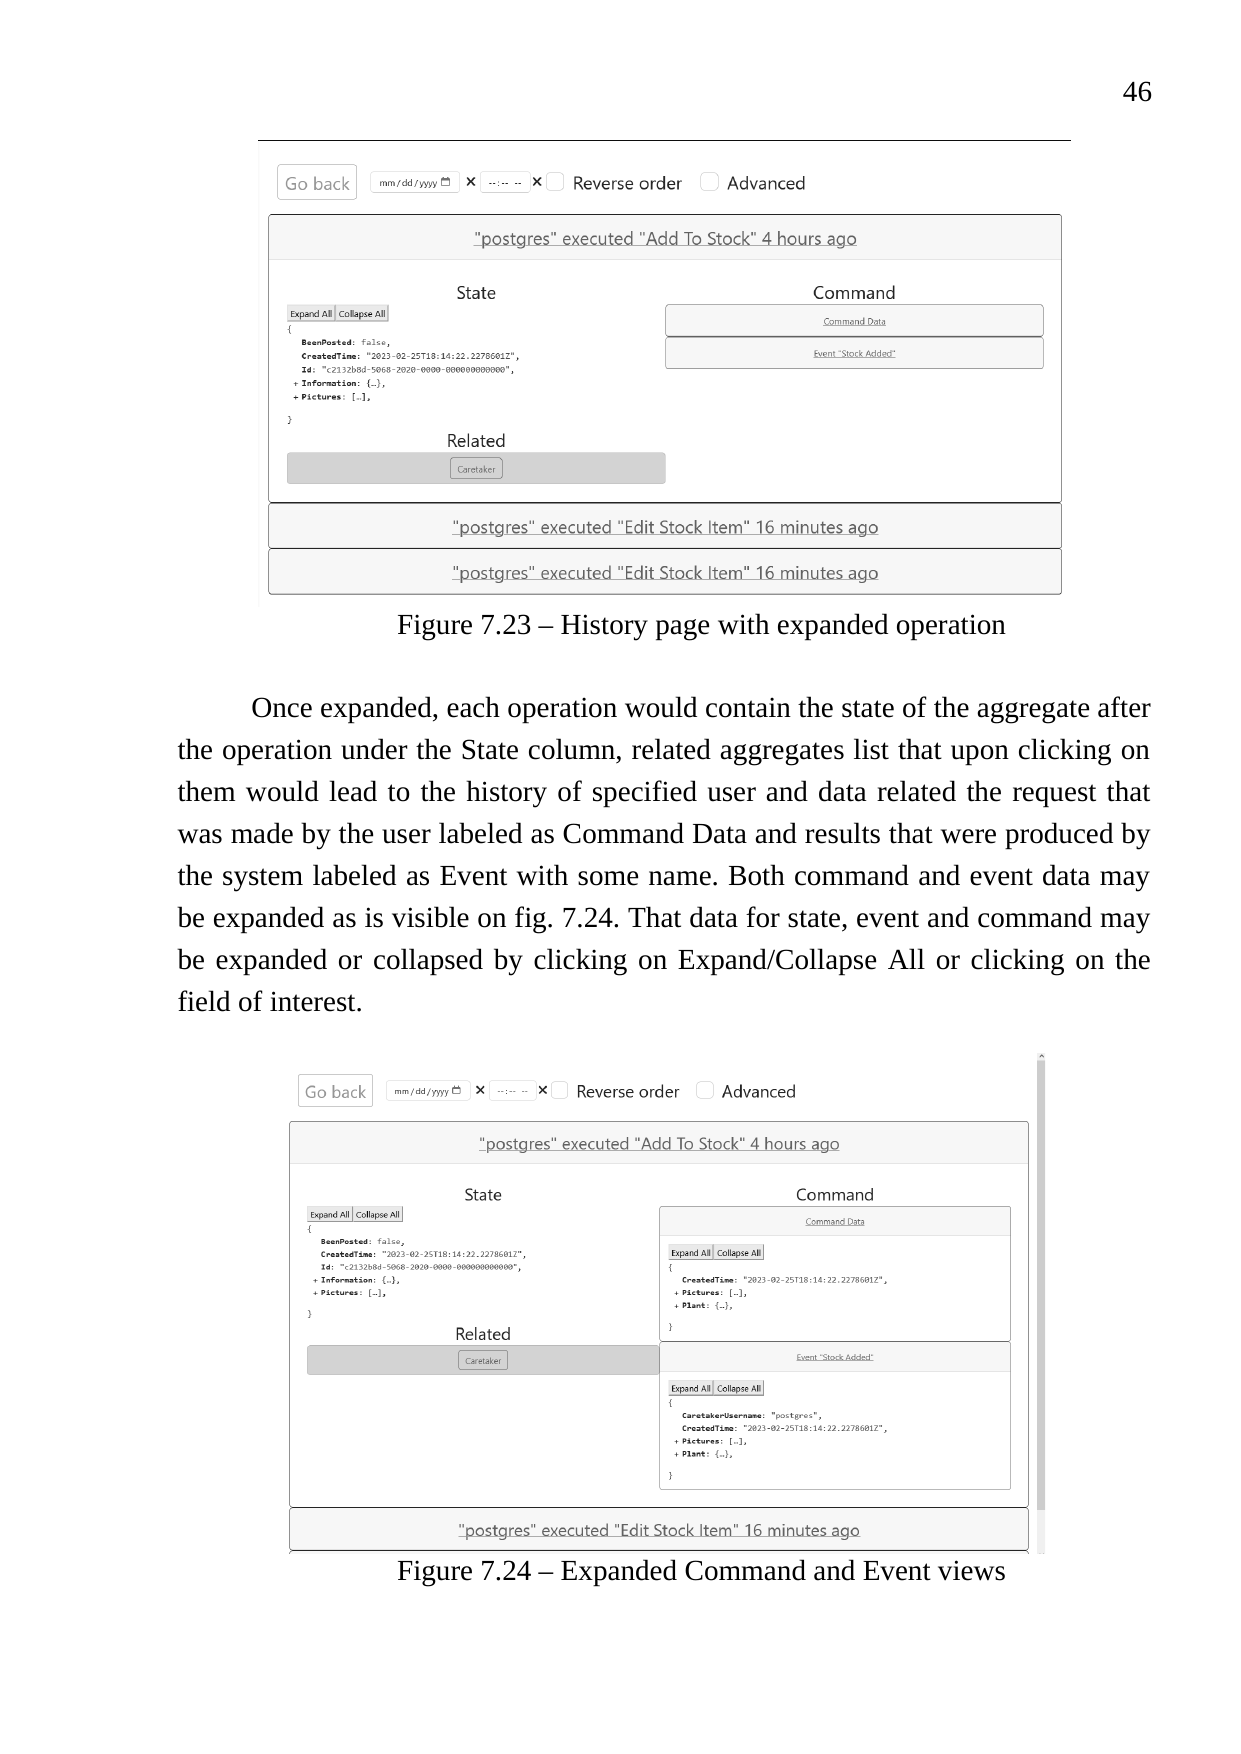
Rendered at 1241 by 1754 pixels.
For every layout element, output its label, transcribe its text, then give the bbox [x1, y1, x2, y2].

picture [258, 140, 1071, 607]
text Once expanded, each operation would contain the state of the aggregate after the operation under the State column, related aggregates list that upon clicking on them would lead to the history of specified user and data related the request that was made by the user labeled as Command Data and results that were produced by the system labeled as Event with some name. Both command and event data may be expanded as is visible on fig. 7.24. That data for state, event and command may be expanded or collapsed by clicking on Expand/Collapse All or clicking on the field of interest. [177, 691, 1152, 1017]
text Figure 7.24 – Expanded Command and Event views [177, 1553, 1152, 1629]
picture [283, 1053, 1046, 1554]
text Figure 7.23 – History page with expanded operation [177, 607, 1152, 640]
